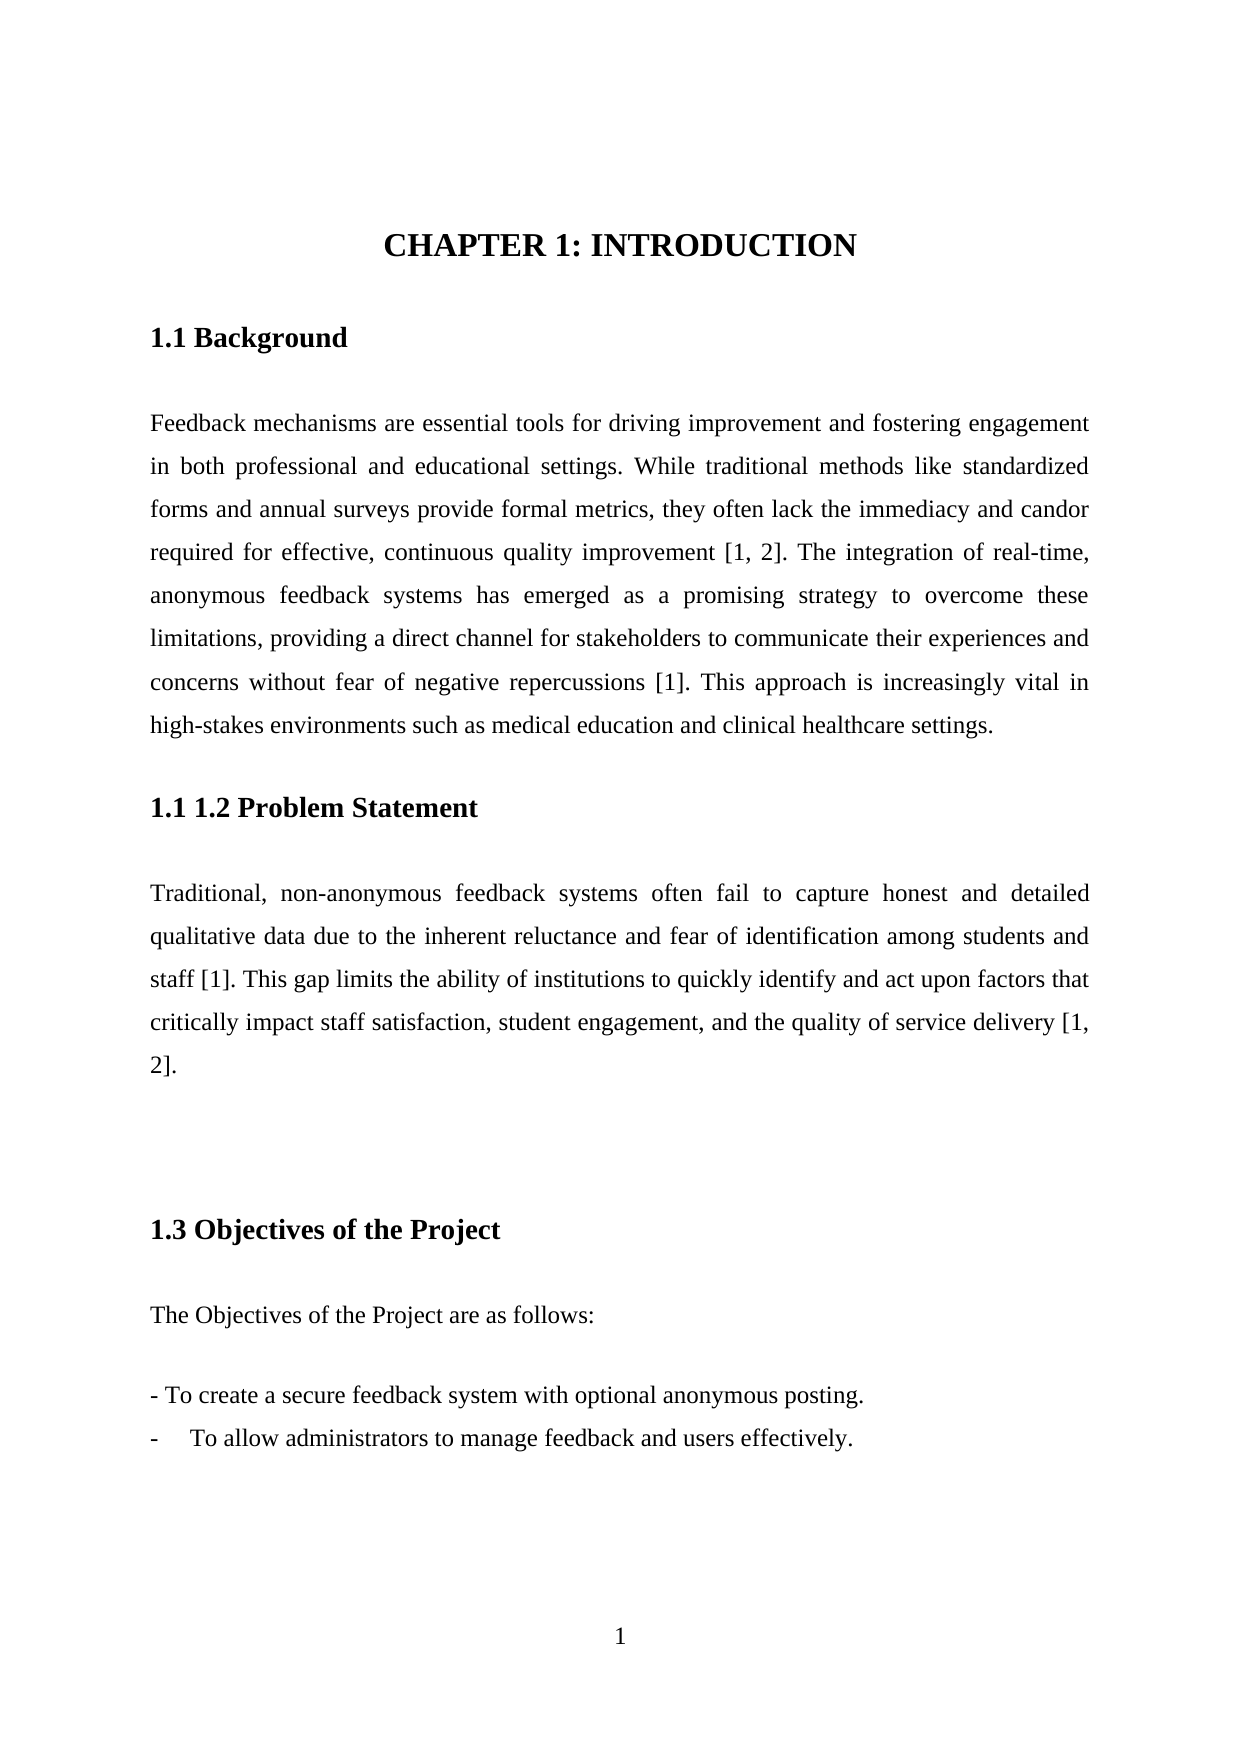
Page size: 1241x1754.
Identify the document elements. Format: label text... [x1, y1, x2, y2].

text - To create a secure feedback system with optional anonymous posting. - To allow administrators to manage feedback and users effectively. [150, 1380, 1090, 1452]
subtitle 1.3 Objectives of the Project [150, 1212, 1090, 1245]
text Feedback mechanisms are essential tools for driving improvement and fostering engagement in both professional and educational settings. While traditional methods like standardized forms and annual surveys provide formal metrics, they often lack the immediacy and candor required for effective, continuous quality improvement [1, 2]. The integration of real-time, anonymous feedback systems has emerged as a promising strategy to overcome these limitations, providing a direct channel for stakeholders to communicate their experiences and concerns without fear of negative repercussions [1]. This approach is increasingly vital in high-stakes environments such as medical education and clinical healthcare settings. [150, 408, 1090, 738]
subtitle 1.2 Problem Statement [150, 790, 1090, 824]
text The Objectives of the Project are as follows: [150, 1300, 1090, 1328]
text Traditional, non-anonymous feedback systems often fail to capture honest and detailed qualitative data due to the inherent reluctance and fear of identification among students and staff [1]. This gap limits the ability of institutions to quickly identify and act upon factors that critically impact staff satisfaction, student engagement, and the quality of service delivery [1, 2]. [150, 878, 1090, 1079]
subtitle CHAPTER 1: INTRODUCTION [150, 225, 1090, 263]
subtitle Background [150, 320, 1090, 353]
